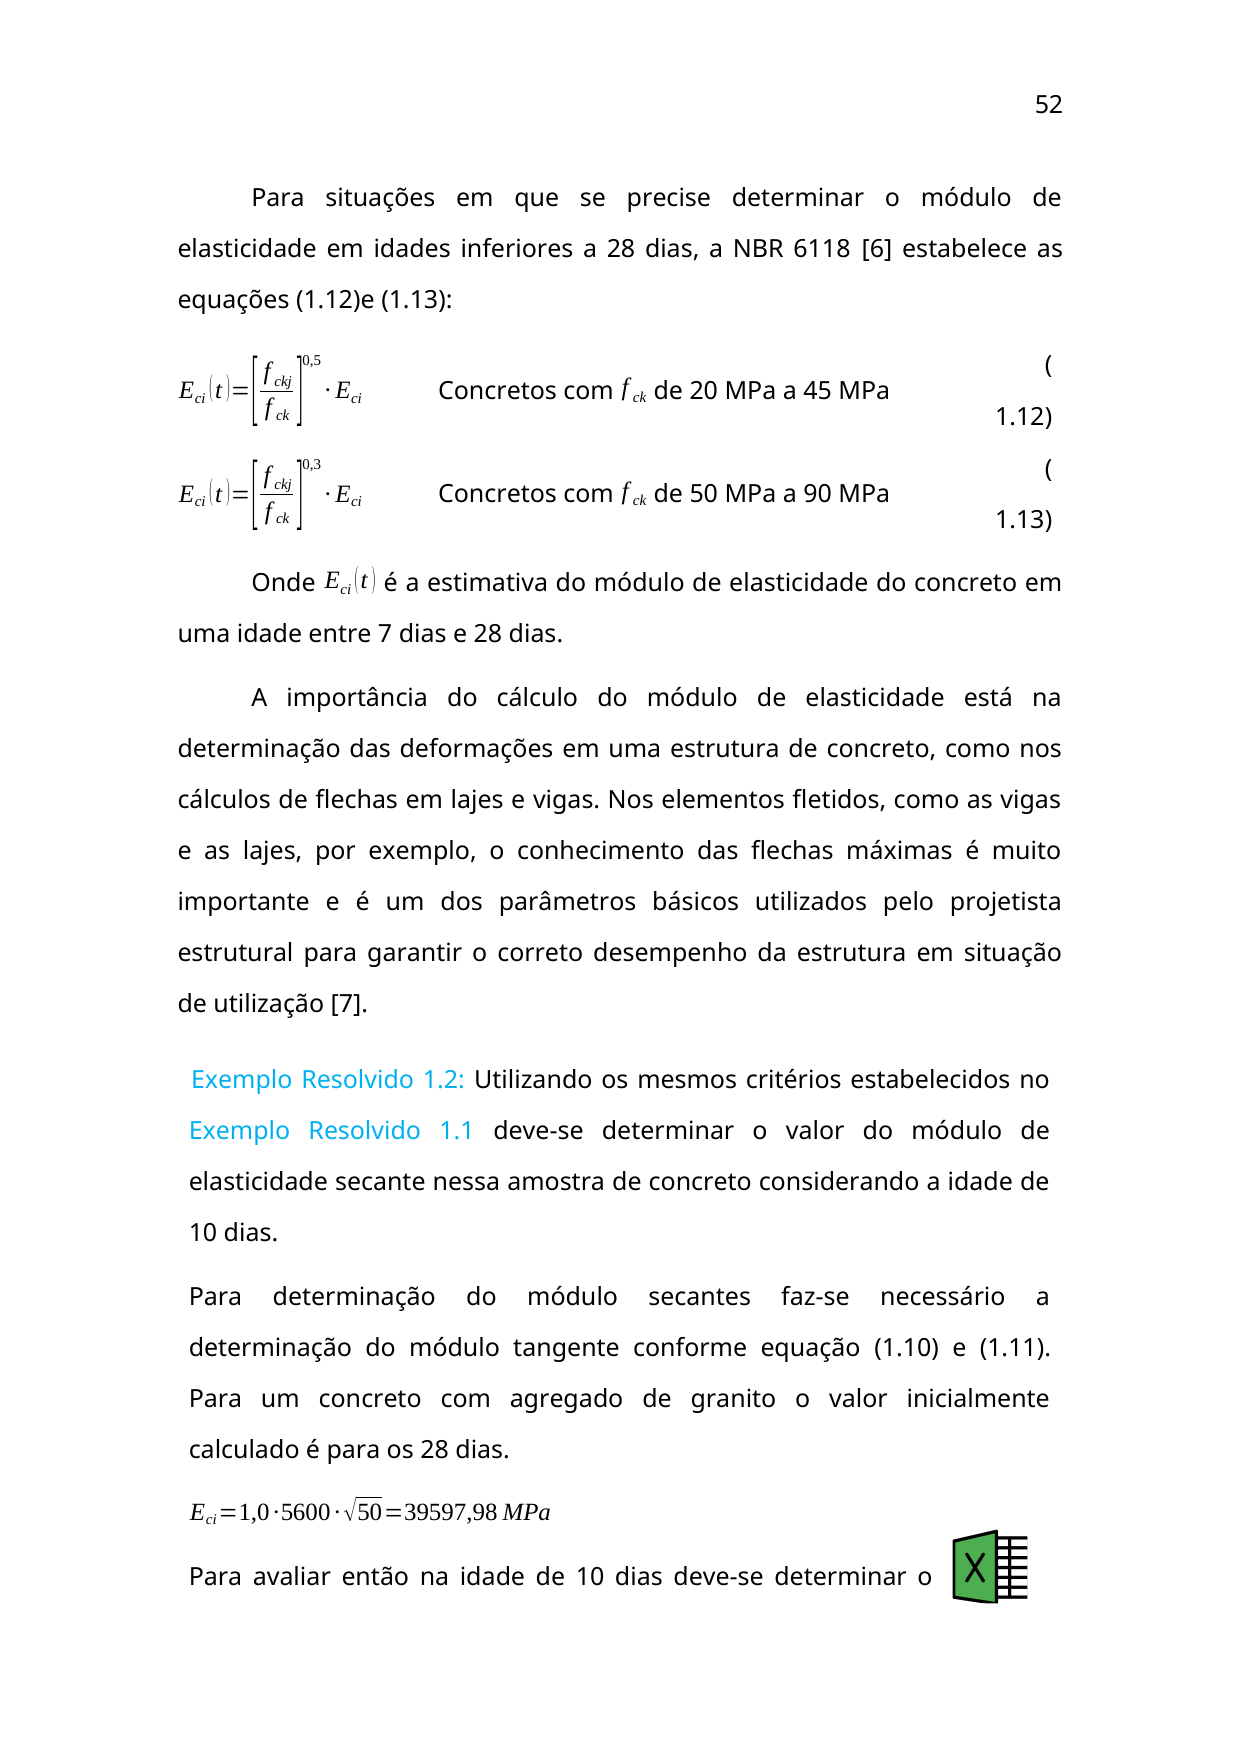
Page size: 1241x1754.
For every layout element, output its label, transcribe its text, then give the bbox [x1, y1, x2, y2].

table_header Concretos com de 20 MPa a 45 MPa [427, 345, 903, 448]
text A importância do cálculo do módulo de elasticidade está na determinação das deformações em uma estrutura de concreto, como nos cálculos de flechas em lajes e vigas. Nos elementos fletidos, como as vigas e as lajes, por exemplo, o conhecimento das flechas máximas é muito importante e é um dos parâmetros básicos utilizados pelo projetista estrutural para garantir o correto desempenho da estrutura em situação de utilização [7]. [177, 679, 1063, 1019]
text Onde é a estimativa do módulo de elasticidade do concreto em uma idade entre 7 dias e 28 dias. [177, 564, 1063, 650]
table_cell (1.13) [903, 449, 1063, 552]
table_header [177, 1049, 1062, 1606]
table_cell [177, 449, 427, 552]
text Para situações em que se precise determinar o módulo de elasticidade em idades inferiores a 28 dias, a NBR 6118 [6] estabelece as equações (1.12)e (1.13): [177, 179, 1063, 316]
picture [952, 1528, 1028, 1604]
table_header (1.12) [903, 345, 1063, 448]
table_cell Concretos com de 50 MPa a 90 MPa [427, 449, 903, 552]
table_header [177, 345, 427, 448]
